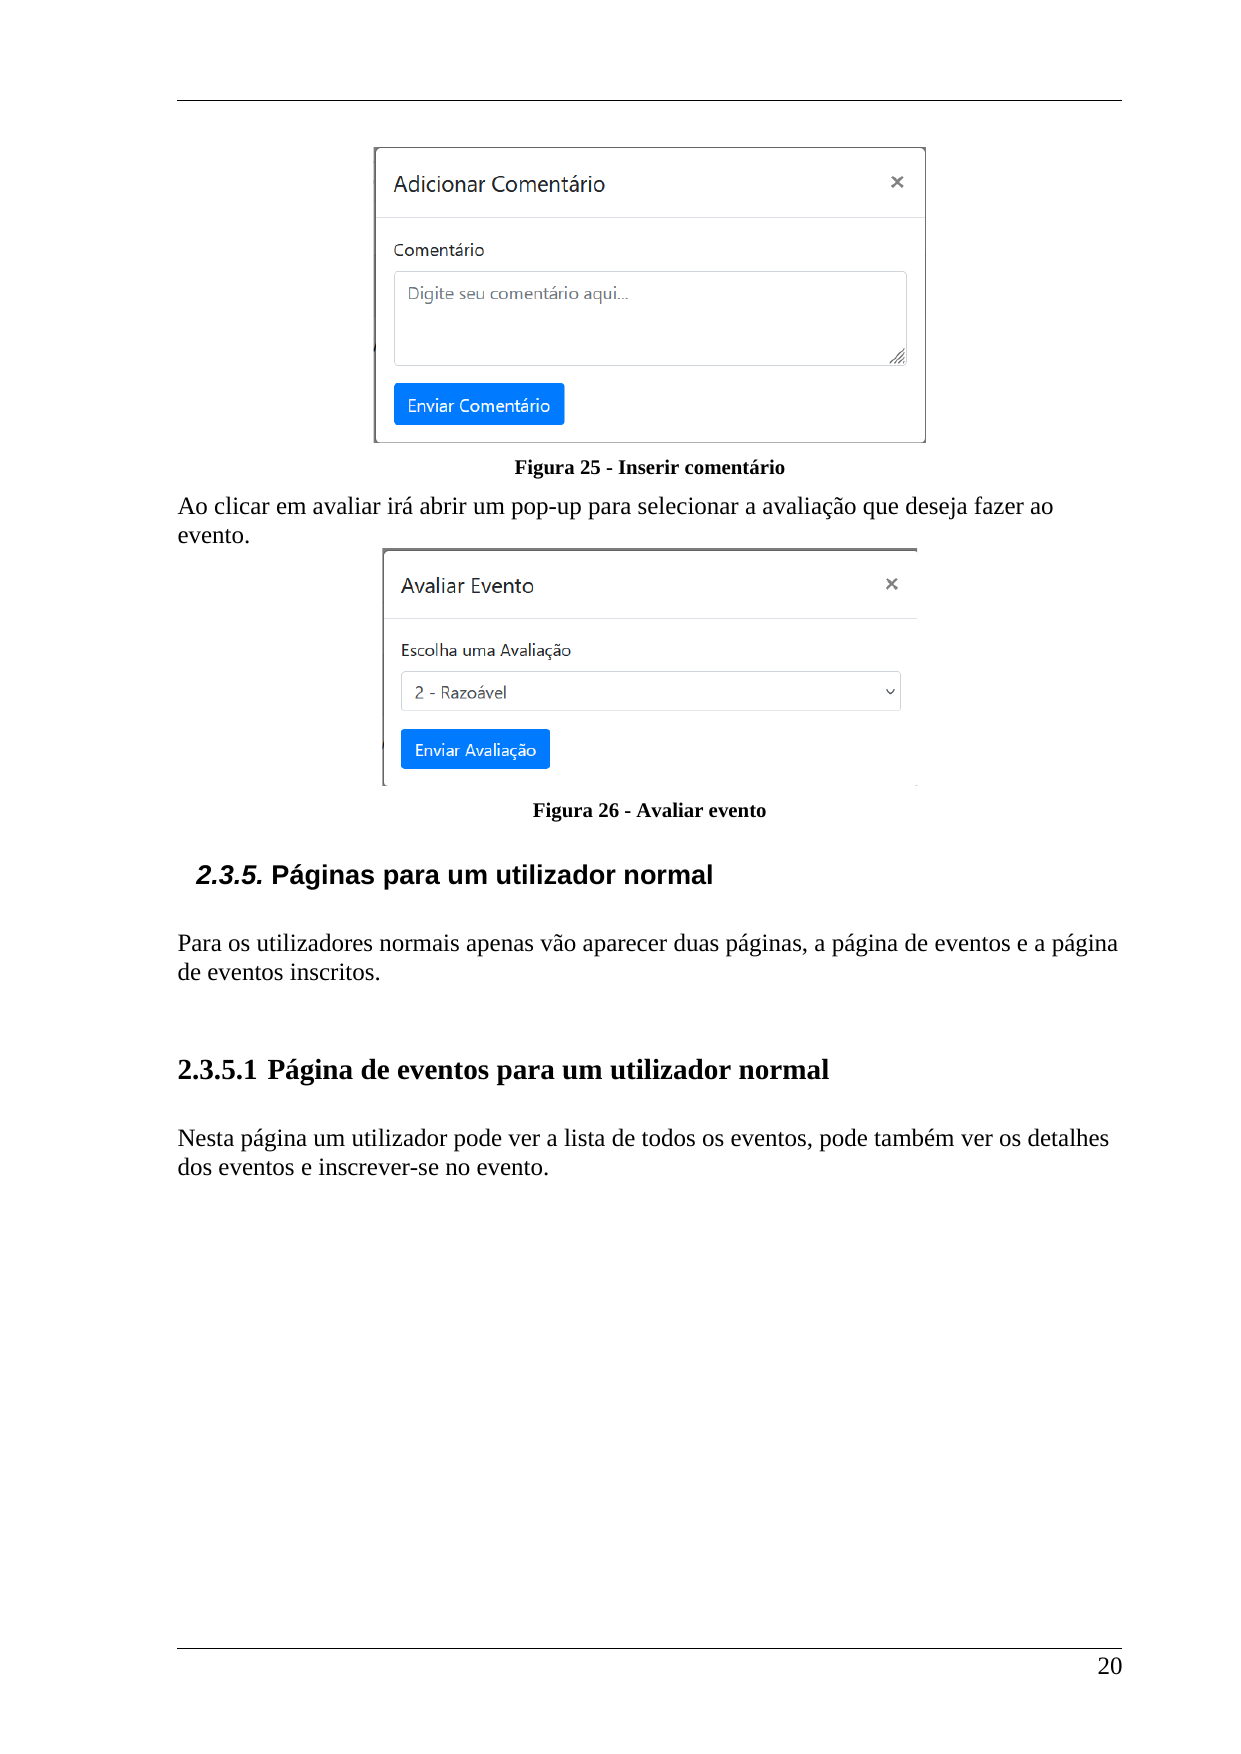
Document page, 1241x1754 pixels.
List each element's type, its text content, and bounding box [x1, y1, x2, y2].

text Figura 25 - Inserir comentário [177, 455, 1122, 479]
subtitle Página de eventos para um utilizador normal [177, 1052, 1122, 1085]
picture [373, 147, 926, 443]
subtitle Páginas para um utilizador normal [196, 859, 1122, 891]
text Figura 26 - Avaliar evento [177, 798, 1122, 822]
text Para os utilizadores normais apenas vão aparecer duas páginas, a página de eventos e a página de eventos inscritos. [177, 928, 1122, 986]
text Ao clicar em avaliar irá abrir um pop-up para selecionar a avaliação que deseja fazer ao evento. [177, 491, 1122, 549]
text Nesta página um utilizador pode ver a lista de todos os eventos, pode também ver os detalhes dos eventos e inscrever-se no evento. [177, 1123, 1122, 1180]
picture [382, 548, 918, 786]
